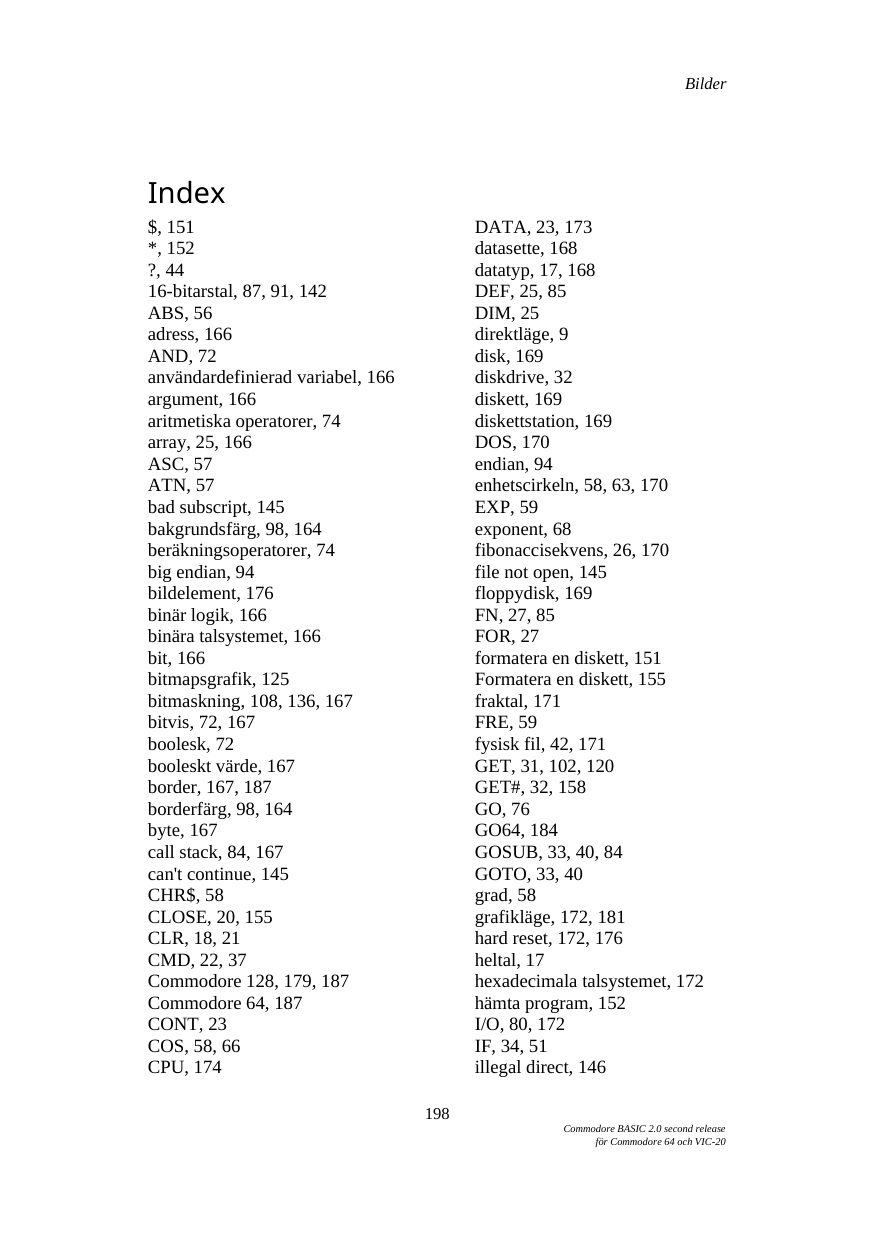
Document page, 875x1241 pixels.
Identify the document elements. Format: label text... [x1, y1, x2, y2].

text fysisk fil, 42, 171 [474, 733, 726, 754]
text Commodore 128, 179, 187 [148, 970, 399, 992]
text borderfärg, 98, 164 [148, 798, 399, 819]
text GET#, 32, 158 [474, 776, 726, 798]
text 16-bitarstal, 87, 91, 142 [148, 280, 399, 302]
text booleskt värde, 167 [148, 754, 399, 776]
text ASC, 57 [148, 453, 399, 474]
text CMD, 22, 37 [148, 949, 399, 970]
text binär logik, 166 [148, 604, 399, 625]
text Formatera en diskett, 155 [474, 668, 726, 690]
text datatyp, 17, 168 [474, 259, 726, 280]
text bakgrundsfärg, 98, 164 [148, 517, 399, 539]
text CLR, 18, 21 [148, 927, 399, 949]
text disk, 169 [474, 345, 726, 366]
text file not open, 145 [474, 561, 726, 582]
text binära talsystemet, 166 [148, 625, 399, 647]
text beräkningsoperatorer, 74 [148, 539, 399, 561]
text CHR$, 58 [148, 884, 399, 906]
text GET, 31, 102, 120 [474, 754, 726, 776]
text diskett, 169 [474, 388, 726, 409]
text GOTO, 33, 40 [474, 862, 726, 884]
text bitmapsgrafik, 125 [148, 668, 399, 690]
text hexadecimala talsystemet, 172 [474, 970, 726, 992]
text I/O, 80, 172 [474, 1013, 726, 1035]
text exponent, 68 [474, 517, 726, 539]
text $, 151 [148, 216, 399, 237]
text diskdrive, 32 [474, 366, 726, 388]
text DOS, 170 [474, 431, 726, 453]
text FRE, 59 [474, 711, 726, 733]
text illegal direct, 146 [474, 1056, 726, 1078]
text array, 25, 166 [148, 431, 399, 453]
text datasette, 168 [474, 237, 726, 259]
text bad subscript, 145 [148, 496, 399, 517]
text diskettstation, 169 [474, 409, 726, 431]
text FOR, 27 [474, 625, 726, 647]
text grad, 58 [474, 884, 726, 906]
text bitvis, 72, 167 [148, 711, 399, 733]
text aritmetiska operatorer, 74 [148, 409, 399, 431]
text hämta program, 152 [474, 992, 726, 1013]
text CPU, 174 [148, 1056, 399, 1078]
text bit, 166 [148, 647, 399, 668]
text heltal, 17 [474, 949, 726, 970]
text boolesk, 72 [148, 733, 399, 754]
text användardefinierad variabel, 166 [148, 366, 399, 388]
text bitmaskning, 108, 136, 167 [148, 690, 399, 711]
text DEF, 25, 85 [474, 280, 726, 302]
text IF, 34, 51 [474, 1035, 726, 1056]
text fibonaccisekvens, 26, 170 [474, 539, 726, 561]
subtitle Index [148, 173, 726, 212]
text EXP, 59 [474, 496, 726, 517]
text FN, 27, 85 [474, 604, 726, 625]
text grafikläge, 172, 181 [474, 906, 726, 927]
text COS, 58, 66 [148, 1035, 399, 1056]
text DATA, 23, 173 [474, 216, 726, 237]
text hard reset, 172, 176 [474, 927, 726, 949]
text big endian, 94 [148, 561, 399, 582]
text GO64, 184 [474, 819, 726, 841]
text DIM, 25 [474, 302, 726, 323]
text GOSUB, 33, 40, 84 [474, 841, 726, 862]
text enhetscirkeln, 58, 63, 170 [474, 474, 726, 496]
text call stack, 84, 167 [148, 841, 399, 862]
text byte, 167 [148, 819, 399, 841]
text GO, 76 [474, 798, 726, 819]
text ?, 44 [148, 259, 399, 280]
text floppydisk, 169 [474, 582, 726, 604]
text CLOSE, 20, 155 [148, 906, 399, 927]
text CONT, 23 [148, 1013, 399, 1035]
text ABS, 56 [148, 302, 399, 323]
text ATN, 57 [148, 474, 399, 496]
text AND, 72 [148, 345, 399, 366]
text formatera en diskett, 151 [474, 647, 726, 668]
text bildelement, 176 [148, 582, 399, 604]
text direktläge, 9 [474, 323, 726, 345]
text border, 167, 187 [148, 776, 399, 798]
text fraktal, 171 [474, 690, 726, 711]
text can't continue, 145 [148, 862, 399, 884]
text argument, 166 [148, 388, 399, 409]
text Commodore 64, 187 [148, 992, 399, 1013]
text *, 152 [148, 237, 399, 259]
text adress, 166 [148, 323, 399, 345]
text endian, 94 [474, 453, 726, 474]
